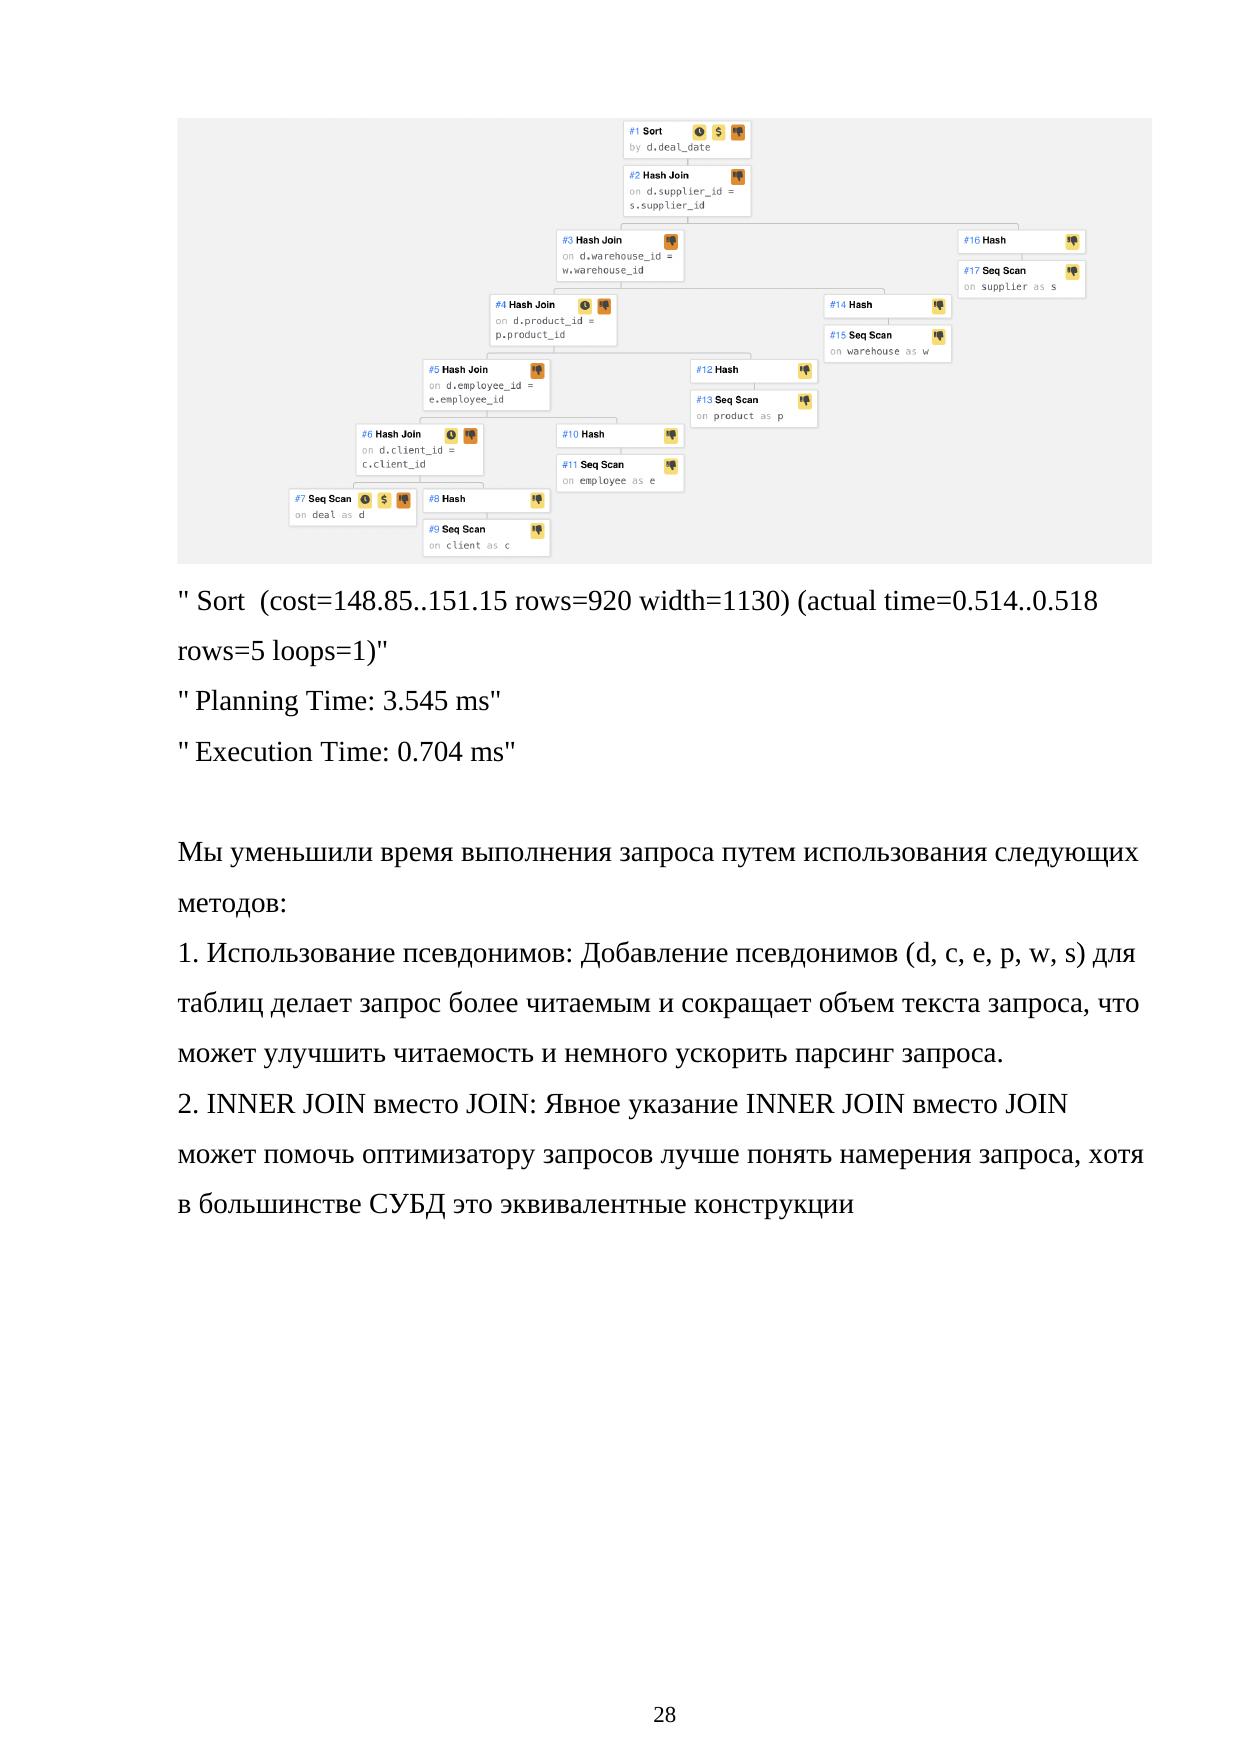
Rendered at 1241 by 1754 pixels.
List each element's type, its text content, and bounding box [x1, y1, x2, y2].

text " Execution Time: 0.704 ms" [177, 734, 1152, 767]
text " Planning Time: 3.545 ms" [177, 683, 1152, 717]
text " Sort (cost=148.85..151.15 rows=920 width=1130) (actual time=0.514..0.518 rows=5 loops=1)" [177, 566, 1152, 667]
picture [177, 118, 1153, 566]
text 2. INNER JOIN вместо JOIN: Явное указание INNER JOIN вместо JOIN может помочь оптимизатору запросов лучше понять намерения запроса, хотя в большинстве СУБД это эквивалентные конструкции [177, 1086, 1152, 1220]
text 1. Использование псевдонимов: Добавление псевдонимов (d, c, e, p, w, s) для таблиц делает запрос более читаемым и сокращает объем текста запроса, что может улучшить читаемость и немного ускорить парсинг запроса. [177, 935, 1152, 1069]
text Мы уменьшили время выполнения запроса путем использования следующих методов: [177, 834, 1152, 918]
